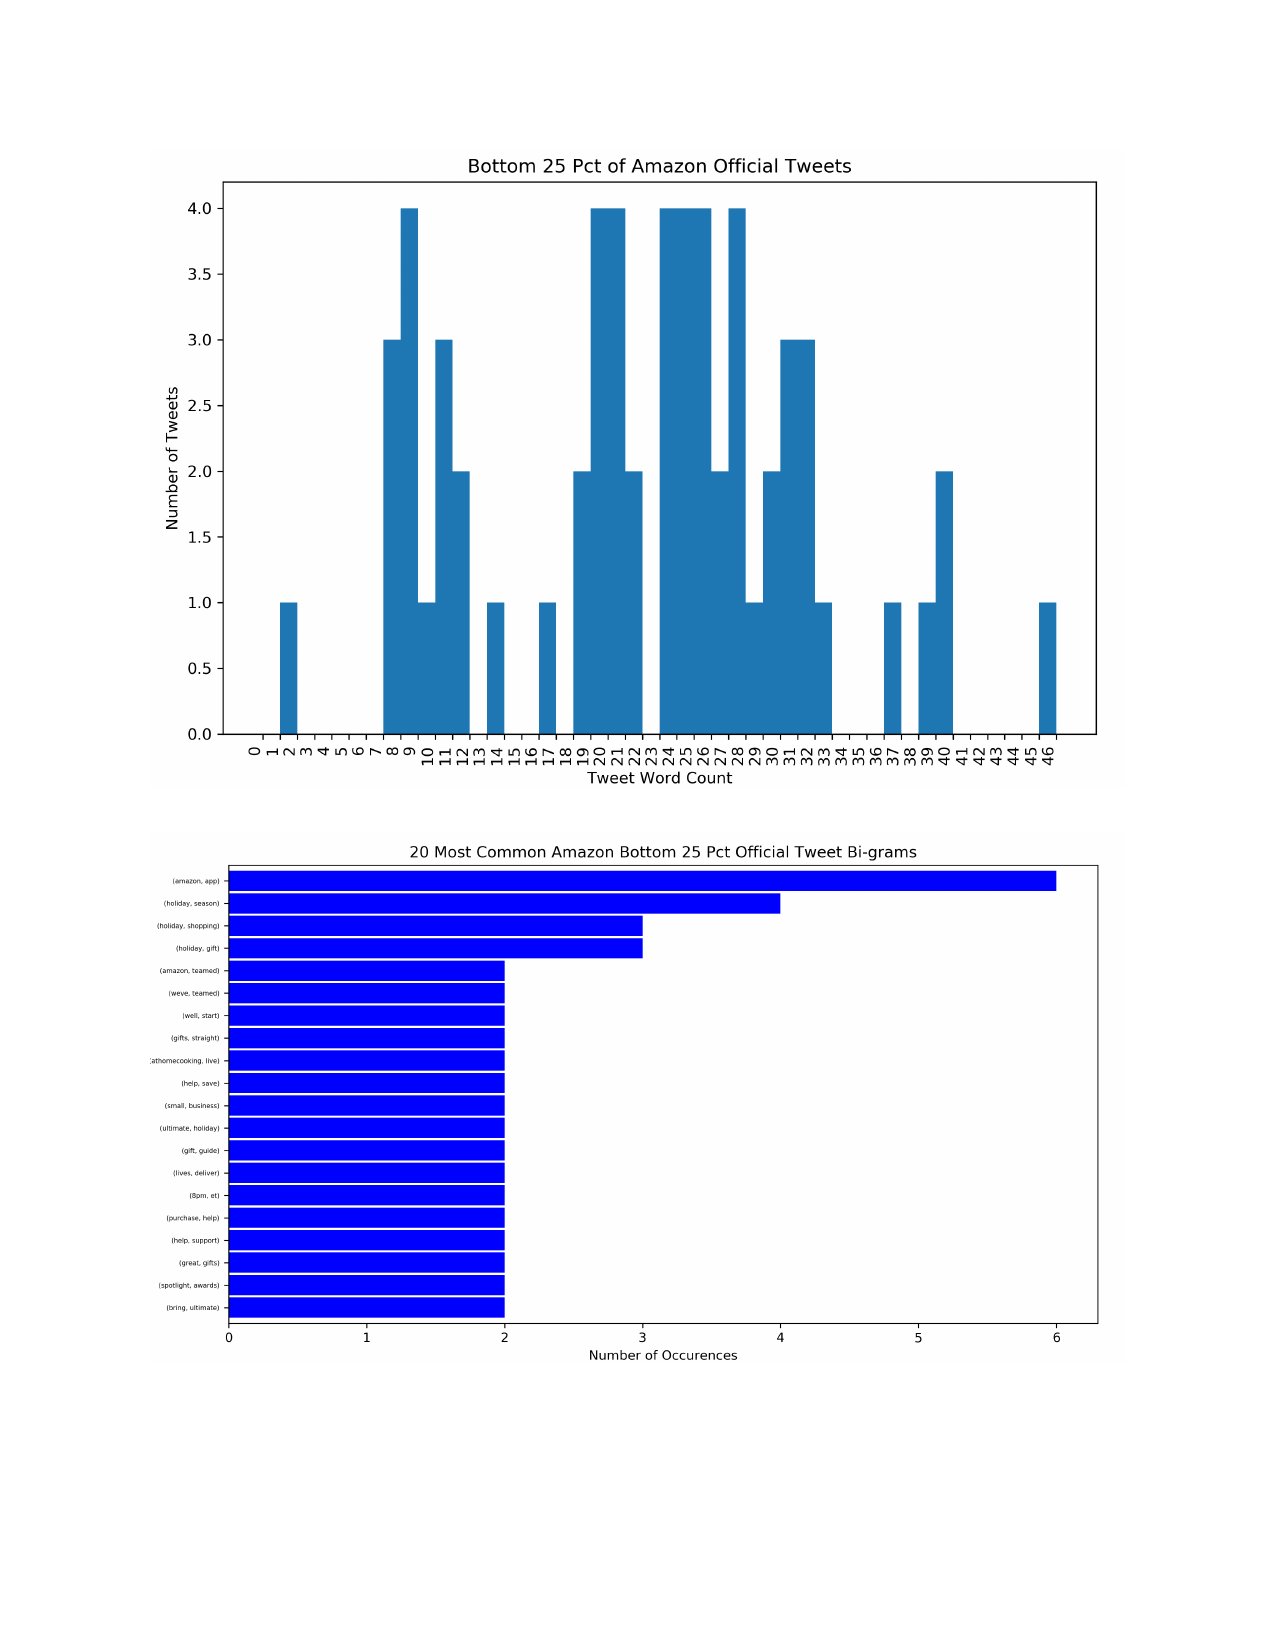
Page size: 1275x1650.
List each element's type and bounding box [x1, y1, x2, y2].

picture [150, 832, 1125, 1363]
picture [150, 150, 1125, 788]
